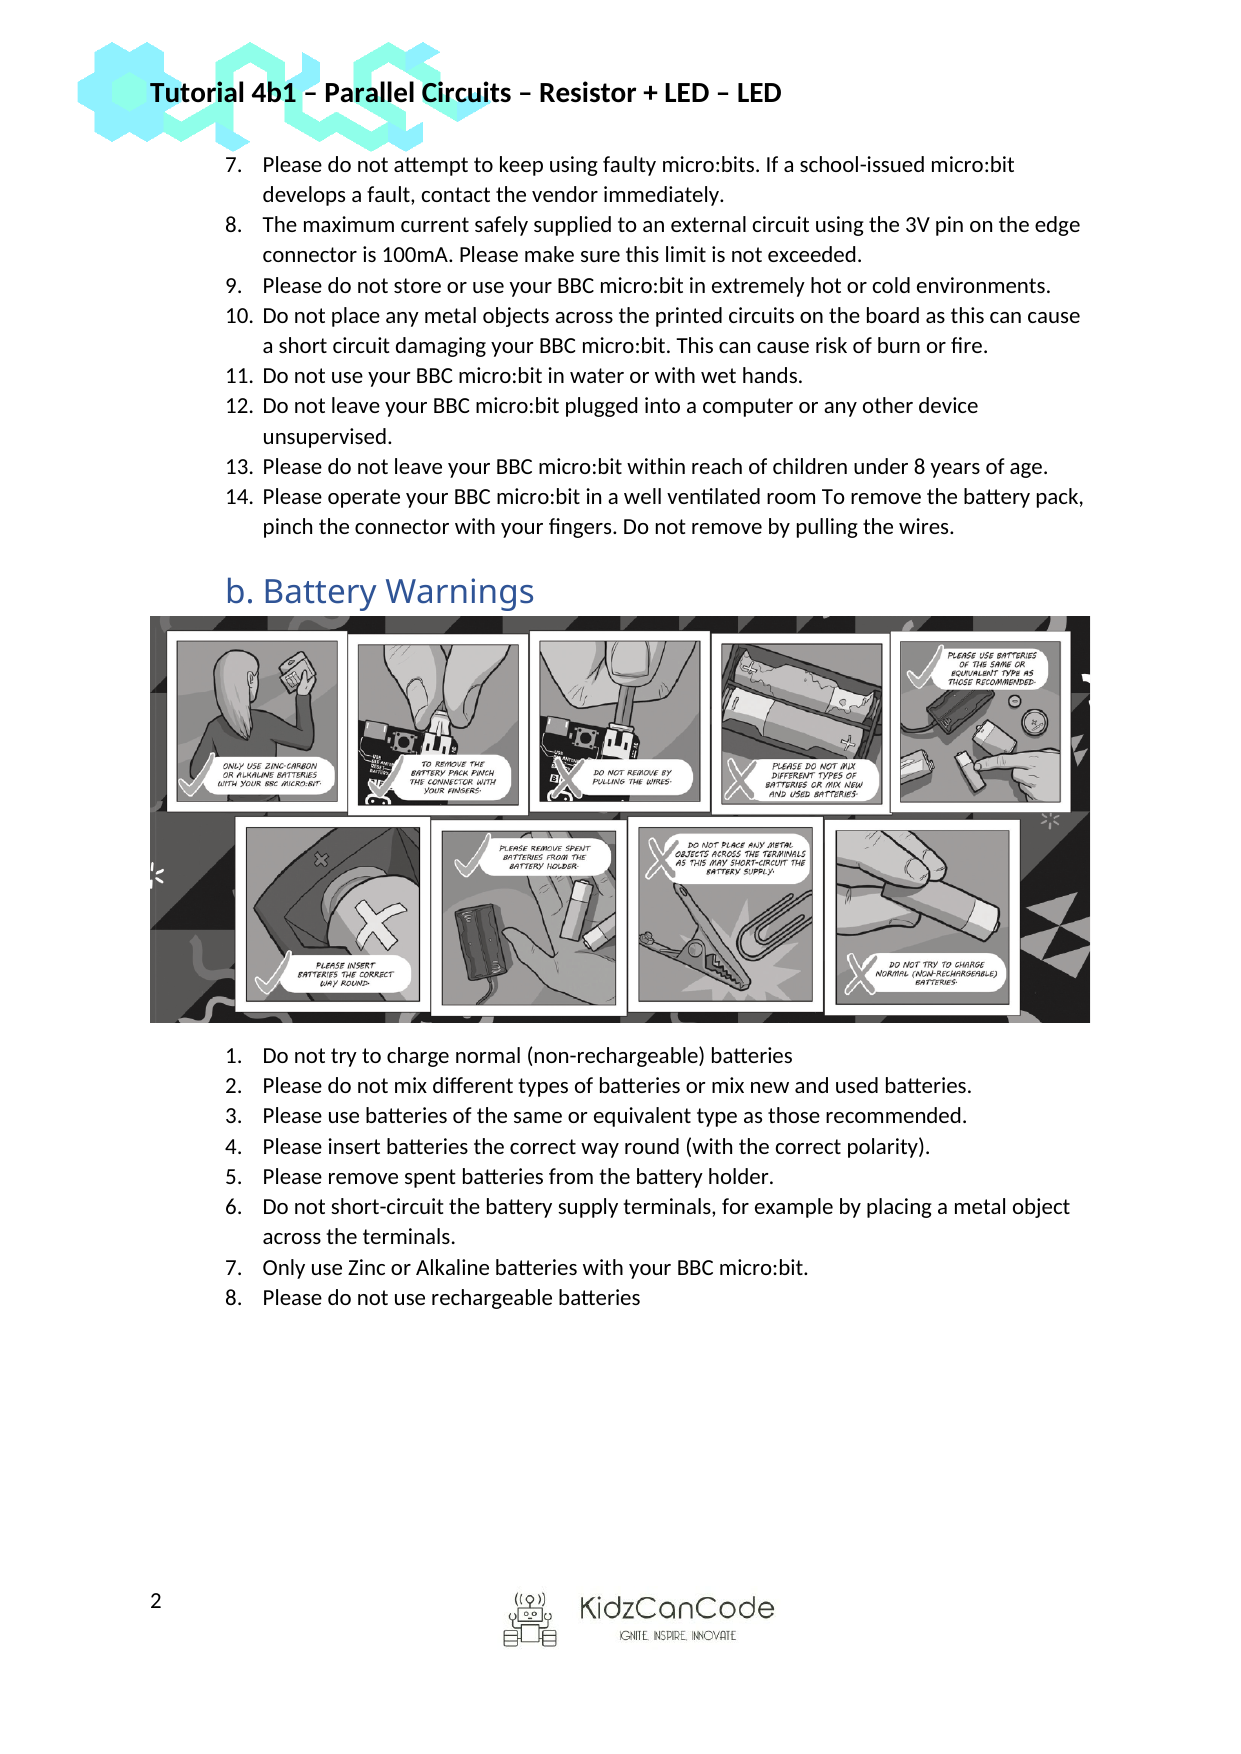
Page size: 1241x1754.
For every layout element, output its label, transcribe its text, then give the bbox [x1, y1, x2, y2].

list Please do not leave your BBC micro:bit within reach of children under 8 years of age. [225, 452, 1090, 480]
list Please operate your BBC micro:bit in a well ventilated room To remove the battery pack, pinch the connector with your fingers. Do not remove by pulling the wires. [225, 482, 1090, 541]
list Please use batteries of the same or equivalent type as those recommended. [225, 1102, 1090, 1130]
subtitle Battery Warnings [225, 568, 1090, 613]
list Please do not use rechargeable batteries [225, 1283, 1090, 1311]
list Do not short-circuit the battery supply terminals, for example by placing a metal object across the terminals. [225, 1192, 1090, 1251]
list The maximum current safely supplied to an external circuit using the 3V pin on the edge connector is 100mA. Please make sure this limit is not exceeded. [225, 210, 1090, 269]
list Do not place any metal objects across the printed circuits on the board as this can cause a short circuit damaging your BBC micro:bit. This can cause risk of burn or fire. [225, 301, 1090, 359]
list Please remove spent batteries from the battery holder. [225, 1162, 1090, 1190]
picture [150, 616, 1091, 1023]
list Only use Zinc or Alkaline batteries with your BBC micro:bit. [225, 1253, 1090, 1281]
list Do not try to charge normal (non-rechargeable) batteries [225, 1041, 1090, 1069]
list Please do not store or use your BBC micro:bit in extremely hot or cold environments. [225, 271, 1090, 299]
list Do not leave your BBC micro:bit plugged into a computer or any other device unsupervised. [225, 392, 1090, 450]
list Please insert batteries the correct way round (with the correct polarity). [225, 1132, 1090, 1160]
picture [77, 42, 492, 152]
list Please do not mix different types of batteries or mix new and used batteries. [225, 1071, 1090, 1099]
picture [497, 1586, 781, 1653]
list Please do not attempt to keep using faulty micro:bits. If a school-issued micro:bit develops a fault, contact the vendor immediately. [225, 150, 1090, 208]
list Do not use your BBC micro:bit in water or with wet hands. [225, 361, 1090, 389]
